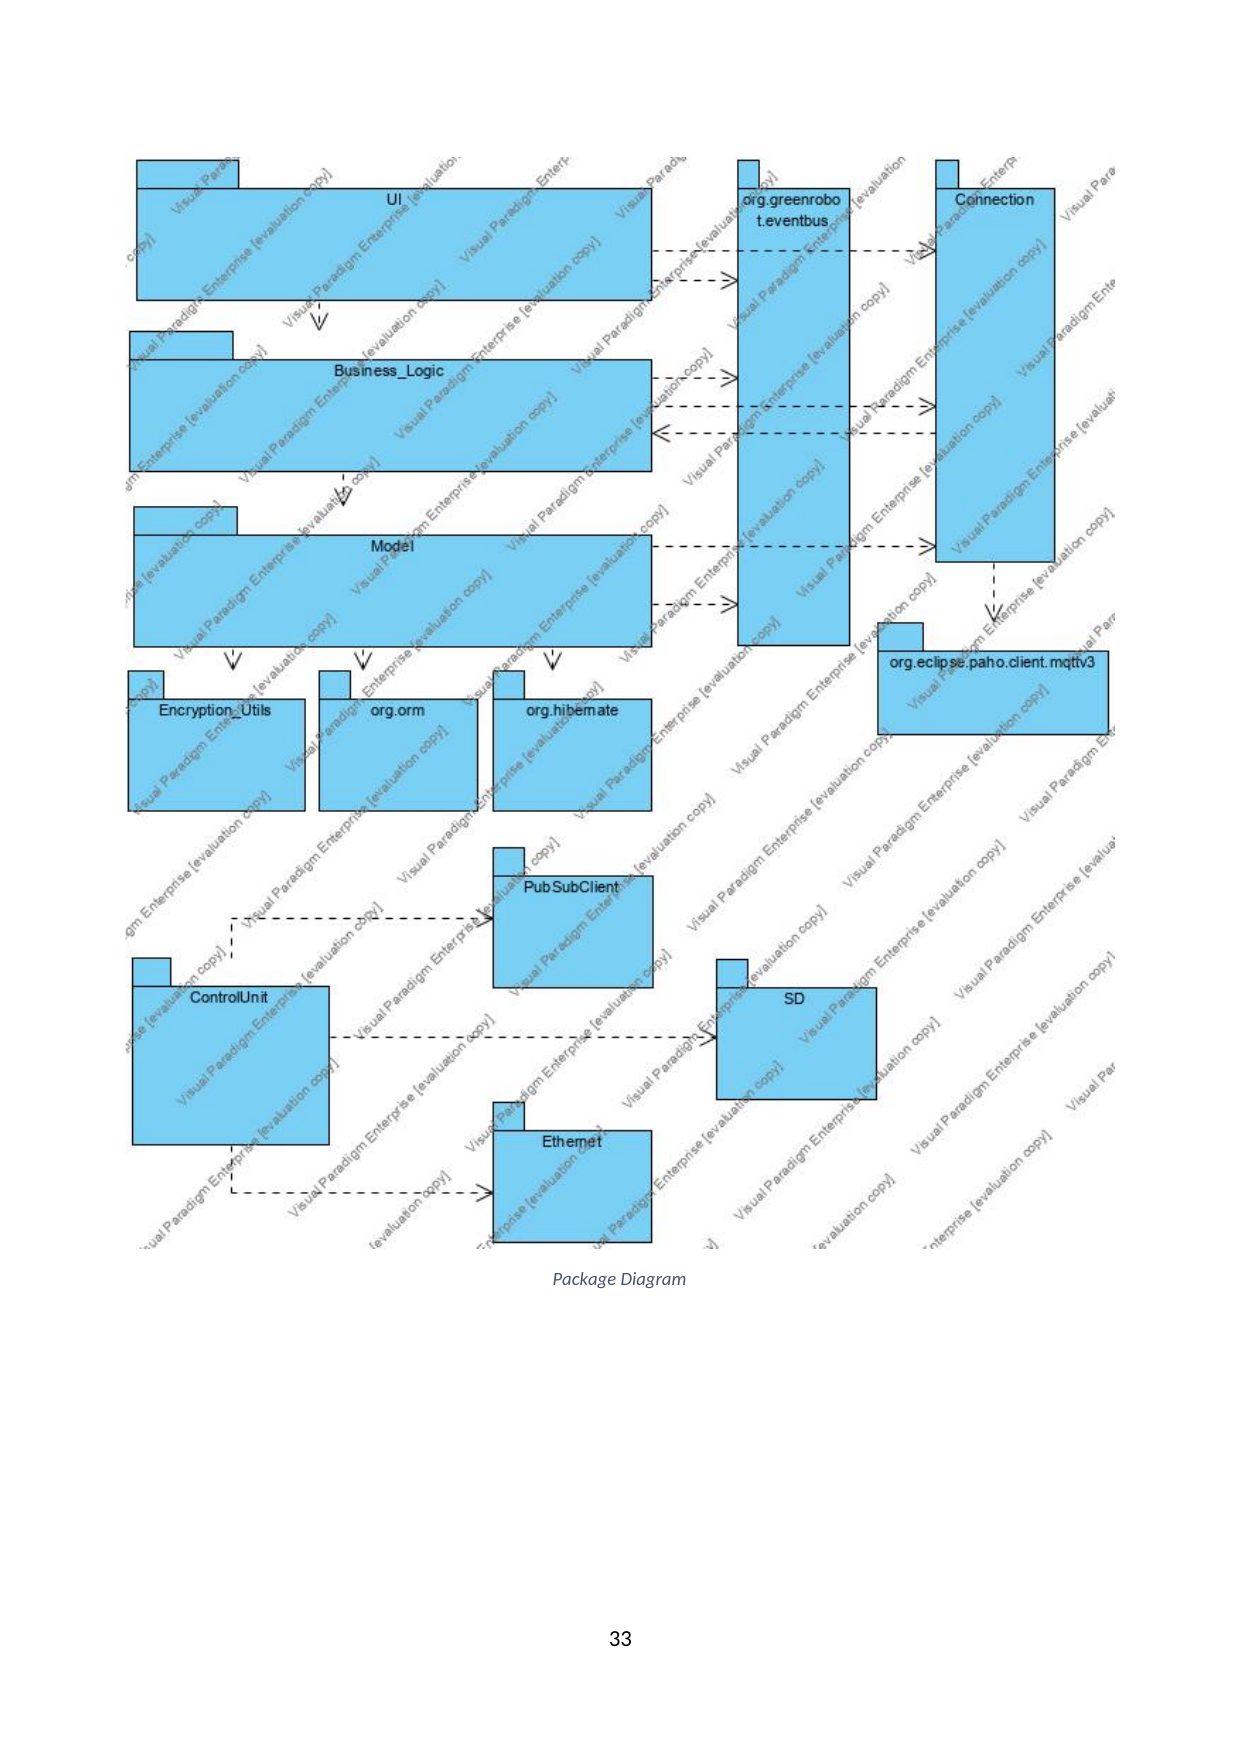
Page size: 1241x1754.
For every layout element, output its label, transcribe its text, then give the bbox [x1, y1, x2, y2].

text Package Diagram [118, 1268, 1122, 1291]
picture [125, 157, 1115, 1249]
